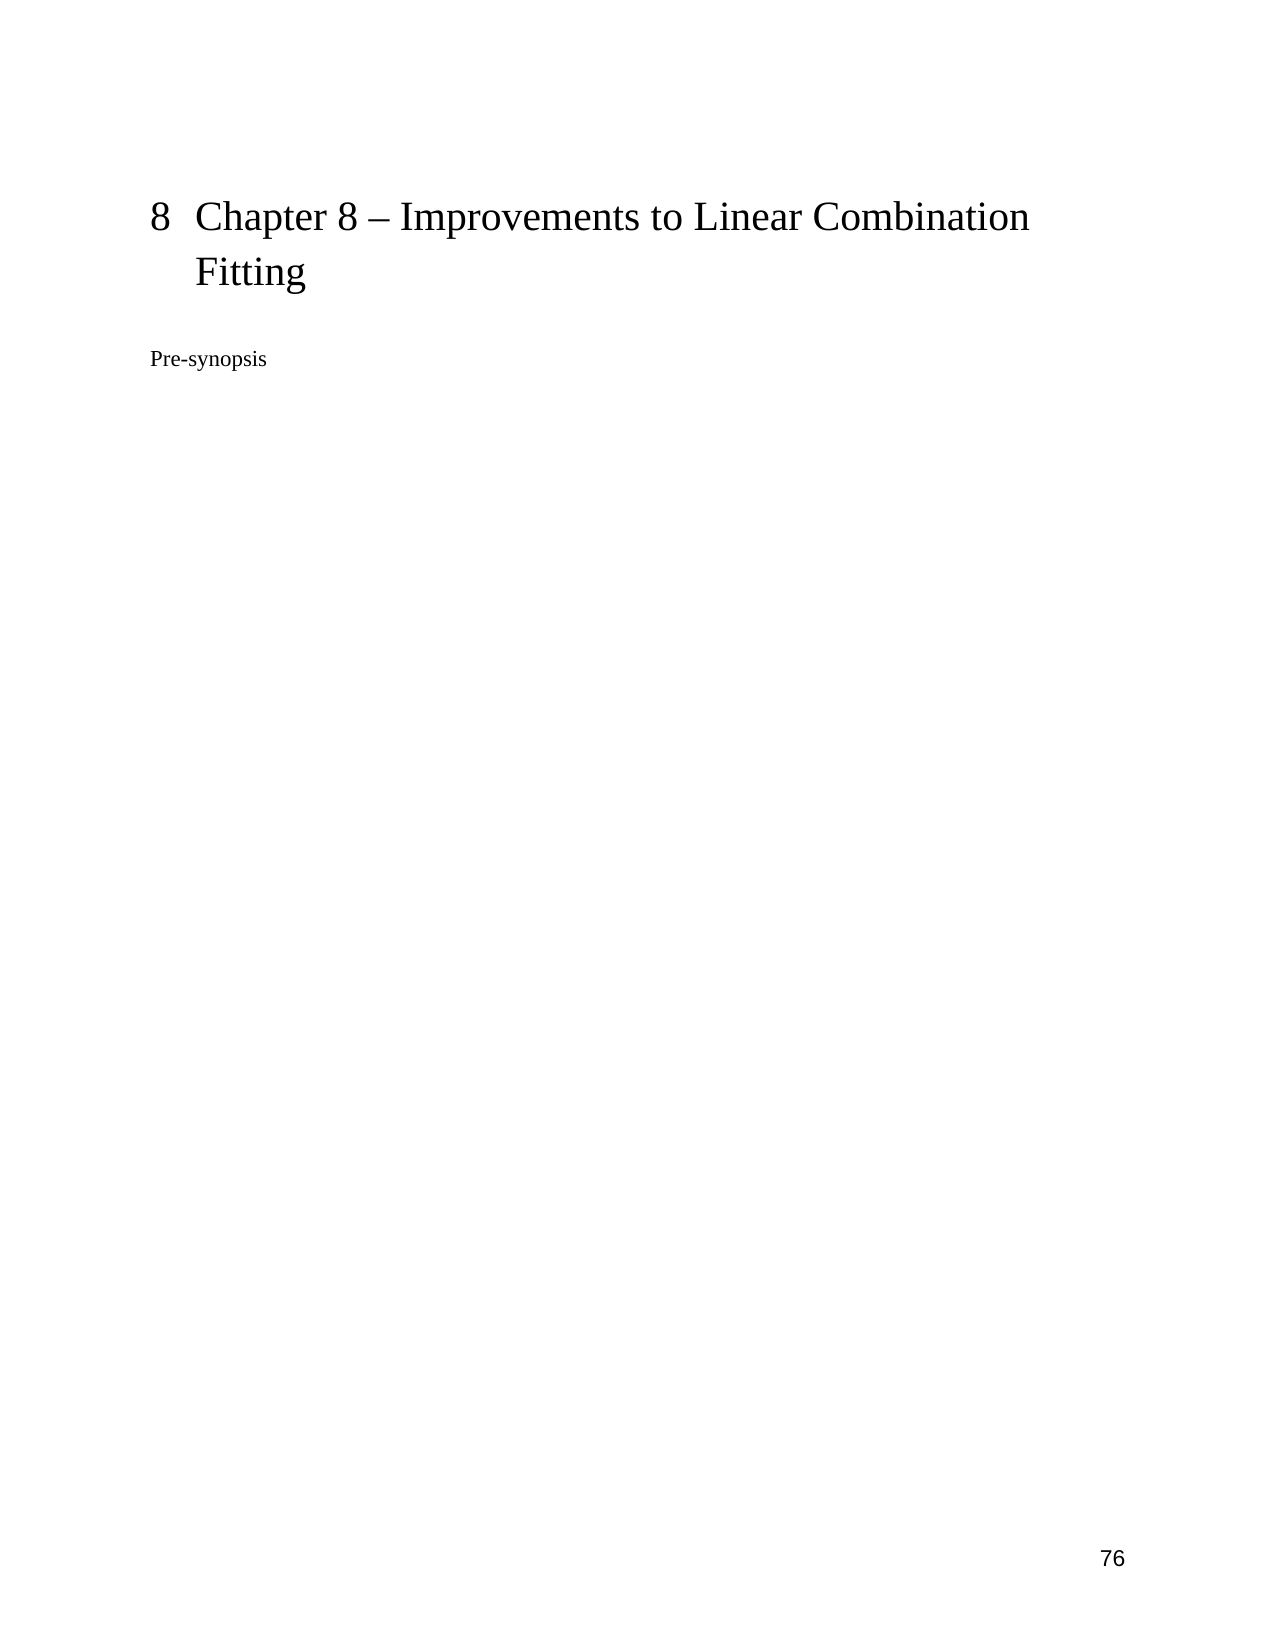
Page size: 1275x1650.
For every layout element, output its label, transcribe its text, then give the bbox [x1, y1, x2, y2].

text Pre-synopsis [150, 344, 1125, 371]
subtitle Chapter 8 – Improvements to Linear Combination Fitting [150, 192, 1125, 295]
